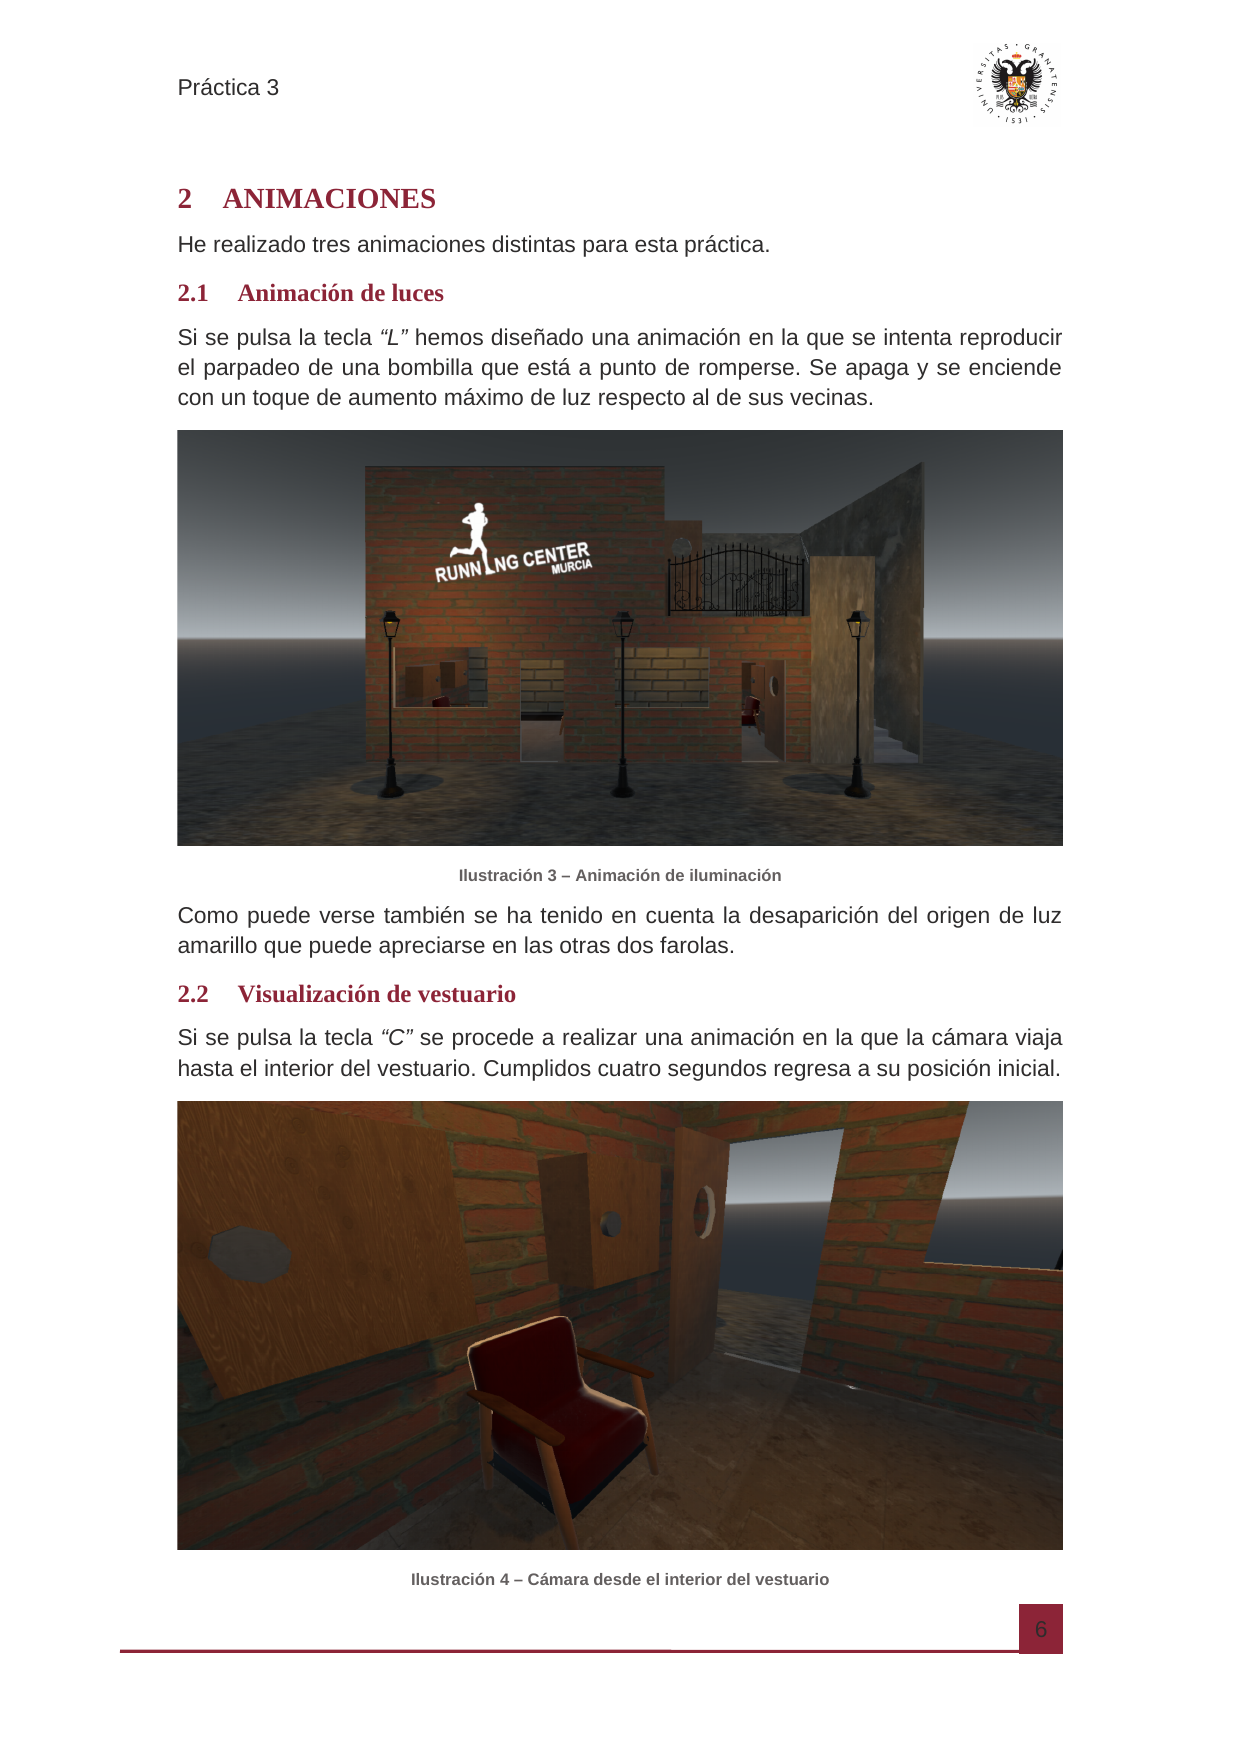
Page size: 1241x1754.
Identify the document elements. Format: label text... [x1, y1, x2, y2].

text Si se pulsa la tecla “L” hemos diseñado una animación en la que se intenta reproducir el parpadeo de una bombilla que está a punto de romperse. Se apaga y se enciende con un toque de aumento máximo de luz respecto al de sus vecinas. [177, 323, 1063, 410]
subtitle Visualización de vestuario [177, 979, 1063, 1008]
text Como puede verse también se ha tenido en cuenta la desaparición del origen de luz amarillo que puede apreciarse en las otras dos farolas. [177, 902, 1063, 958]
text Ilustración 4 – Cámara desde el interior del vestuario [177, 1570, 1063, 1589]
subtitle Animación de luces [177, 278, 1063, 307]
text Ilustración 3 – Animación de iluminación [177, 866, 1063, 885]
text He realizado tres animaciones distintas para esta práctica. [177, 231, 1063, 257]
picture [177, 1101, 1063, 1550]
picture [972, 43, 1061, 127]
text Si se pulsa la tecla “C” se procede a realizar una animación en la que la cámara viaja hasta el interior del vestuario. Cumplidos cuatro segundos regresa a su posición inicial. [177, 1024, 1063, 1081]
subtitle Animaciones [177, 181, 1063, 214]
picture [177, 430, 1063, 846]
